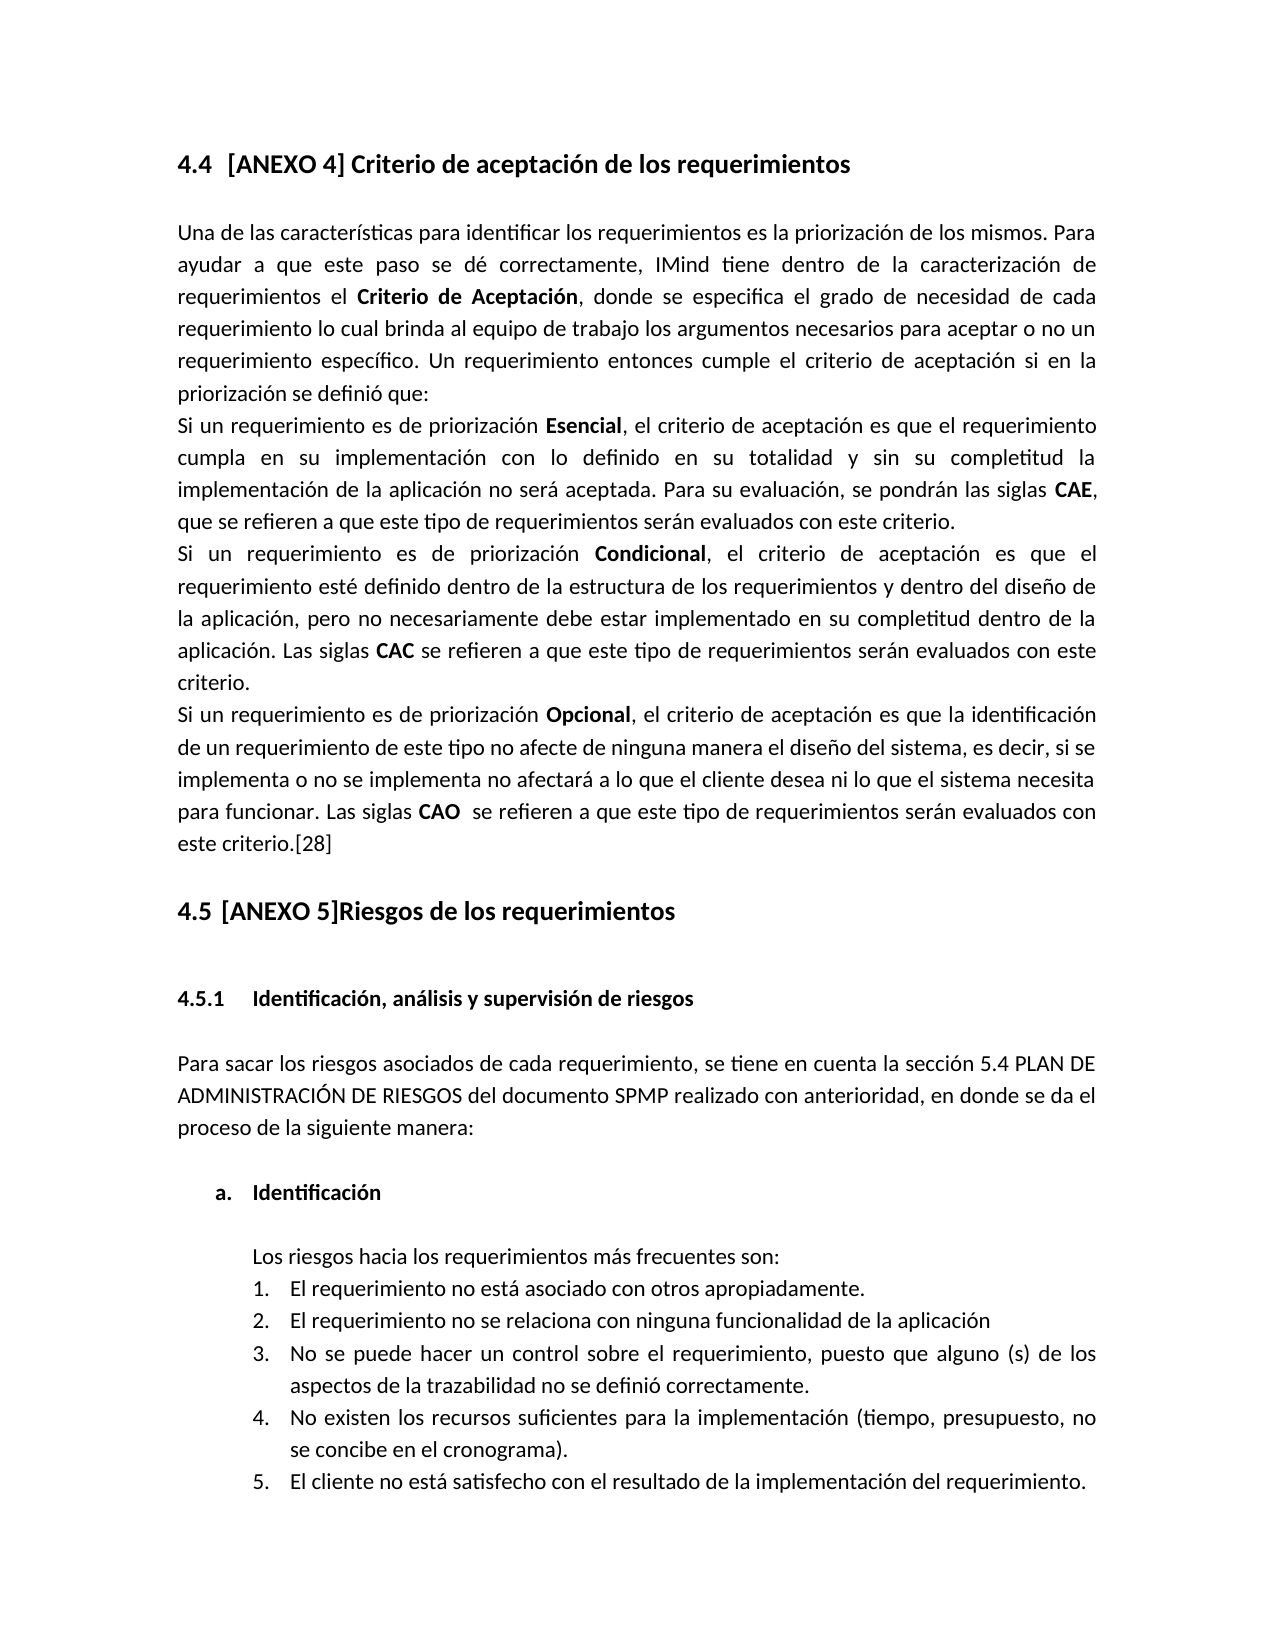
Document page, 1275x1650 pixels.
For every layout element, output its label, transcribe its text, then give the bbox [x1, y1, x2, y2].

subtitle [ANEXO 4] Criterio de aceptación de los requerimientos [177, 148, 1098, 181]
list El requerimiento no se relaciona con ninguna funcionalidad de la aplicación [252, 1306, 1098, 1334]
list Identificación [215, 1178, 1098, 1206]
text Si un requerimiento es de priorización Condicional, el criterio de aceptación es que el requerimiento esté definido dentro de la estructura de los requerimientos y dentro del diseño de la aplicación, pero no necesariamente debe estar implementado en su completitud dentro de la aplicación. Las siglas CAC se refieren a que este tipo de requerimientos serán evaluados con este criterio. [177, 539, 1098, 696]
list El cliente no está satisfecho con el resultado de la implementación del requerimiento. [252, 1467, 1098, 1495]
list El requerimiento no está asociado con otros apropiadamente. [252, 1274, 1098, 1302]
list No se puede hacer un control sobre el requerimiento, puesto que alguno (s) de los aspectos de la trazabilidad no se definió correctamente. [252, 1339, 1098, 1399]
text Si un requerimiento es de priorización Esencial, el criterio de aceptación es que el requerimiento cumpla en su implementación con lo definido en su totalidad y sin su completitud la implementación de la aplicación no será aceptada. Para su evaluación, se pondrán las siglas CAE, que se refieren a que este tipo de requerimientos serán evaluados con este criterio. [177, 411, 1098, 535]
list Identificación, análisis y supervisión de riesgos [177, 984, 1098, 1013]
list No existen los recursos suficientes para la implementación (tiempo, presupuesto, no se concibe en el cronograma). [252, 1403, 1098, 1463]
subtitle [ANEXO 5]Riesgos de los requerimientos [177, 894, 1098, 927]
text Si un requerimiento es de priorización Opcional, el criterio de aceptación es que la identificación de un requerimiento de este tipo no afecte de ninguna manera el diseño del sistema, es decir, si se implementa o no se implementa no afectará a lo que el cliente desea ni lo que el sistema necesita para funcionar. Las siglas CAO se refieren a que este tipo de requerimientos serán evaluados con este criterio.[28] [177, 701, 1098, 857]
list Los riesgos hacia los requerimientos más frecuentes son: [252, 1242, 1098, 1270]
text Una de las características para identificar los requerimientos es la priorización de los mismos. Para ayudar a que este paso se dé correctamente, IMind tiene dentro de la caracterización de requerimientos el Criterio de Aceptación, donde se especifica el grado de necesidad de cada requerimiento lo cual brinda al equipo de trabajo los argumentos necesarios para aceptar o no un requerimiento específico. Un requerimiento entonces cumple el criterio de aceptación si en la priorización se definió que: [177, 218, 1098, 407]
text Para sacar los riesgos asociados de cada requerimiento, se tiene en cuenta la sección 5.4 PLAN DE ADMINISTRACIÓN DE RIESGOS del documento SPMP realizado con anterioridad, en donde se da el proceso de la siguiente manera: [177, 1049, 1098, 1141]
